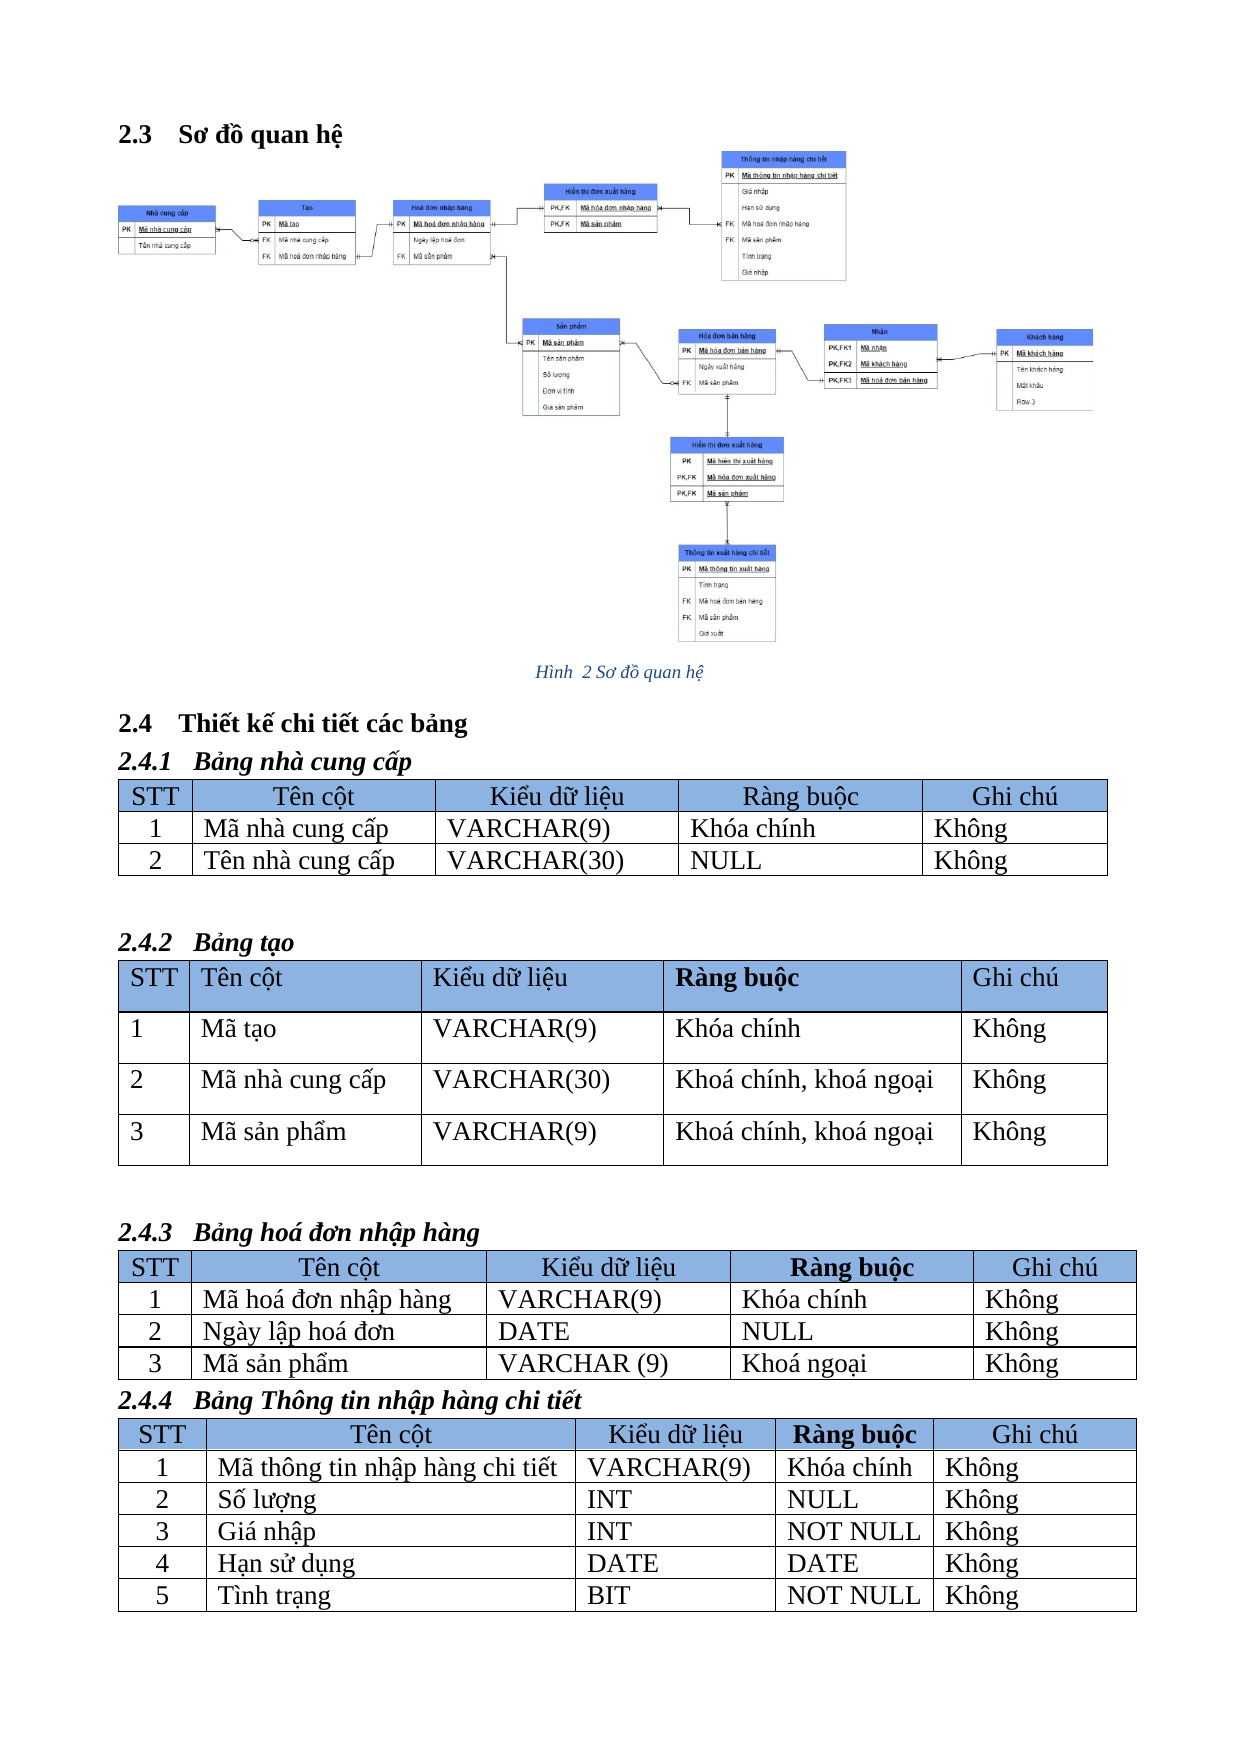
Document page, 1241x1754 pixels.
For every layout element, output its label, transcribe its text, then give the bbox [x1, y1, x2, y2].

table_cell DATE [576, 1547, 775, 1578]
table_cell Không [934, 1483, 1136, 1514]
table_cell Khoá ngoại [731, 1348, 973, 1379]
table_cell 1 [119, 812, 192, 843]
table_cell Không [962, 1013, 1107, 1063]
subtitle Bảng tạo [118, 927, 1122, 958]
table_cell Hạn sử dụng [207, 1547, 575, 1578]
table_cell Không [934, 1579, 1136, 1611]
table_cell 1 [119, 1451, 206, 1482]
table_cell VARCHAR(9) [422, 1115, 663, 1165]
table_cell VARCHAR(30) [422, 1064, 663, 1114]
table_header STT [119, 1419, 206, 1449]
table_cell Mã thông tin nhập hàng chi tiết [207, 1451, 575, 1482]
table_cell 2 [119, 1064, 189, 1114]
table_cell VARCHAR(9) [576, 1451, 775, 1482]
table_cell Số lượng [207, 1483, 575, 1514]
table_header Ràng buộc [679, 780, 922, 811]
table_cell VARCHAR (9) [487, 1348, 730, 1379]
table_cell Không [962, 1115, 1107, 1165]
table_header STT [119, 780, 192, 811]
subtitle Bảng nhà cung cấp [118, 745, 1122, 776]
table_cell VARCHAR(9) [422, 1013, 663, 1063]
table_header Ràng buộc [776, 1419, 933, 1449]
table_cell 1 [119, 1283, 191, 1314]
table_header Kiểu dữ liệu [436, 780, 678, 811]
table_cell DATE [487, 1315, 730, 1346]
table_cell Mã tạo [190, 1013, 421, 1063]
table_cell NOT NULL [776, 1515, 933, 1546]
table_cell Giá nhập [207, 1515, 575, 1546]
table_header Ràng buộc [664, 961, 961, 1011]
table_cell 3 [119, 1115, 189, 1165]
table_cell NULL [731, 1315, 973, 1346]
table_cell Không [923, 844, 1107, 875]
table_cell Ngày lập hoá đơn [192, 1315, 486, 1346]
table_header Kiểu dữ liệu [576, 1419, 775, 1449]
table_cell Không [934, 1515, 1136, 1546]
table_header STT [119, 961, 189, 1011]
table_cell Không [923, 812, 1107, 843]
table_header Kiểu dữ liệu [422, 961, 663, 1011]
table_header Ghi chú [934, 1419, 1136, 1449]
table_cell Khóa chính [679, 812, 922, 843]
subtitle Thiết kế chi tiết các bảng [118, 707, 1122, 739]
subtitle Sơ đồ quan hệ [118, 118, 1122, 149]
picture [118, 151, 1094, 642]
table_cell Khóa chính [664, 1013, 961, 1063]
table_cell Không [974, 1283, 1136, 1314]
table_header STT [119, 1251, 191, 1282]
table_cell Khoá chính, khoá ngoại [664, 1115, 961, 1165]
table_cell Tên nhà cung cấp [193, 844, 435, 875]
table_cell Mã hoá đơn nhập hàng [192, 1283, 486, 1314]
table_header Tên cột [192, 1251, 486, 1282]
table_cell 3 [119, 1515, 206, 1546]
table_header Ràng buộc [731, 1251, 973, 1282]
table_header Ghi chú [923, 780, 1107, 811]
table_cell 2 [119, 1483, 206, 1514]
table_cell 1 [119, 1013, 189, 1063]
table_cell Không [934, 1451, 1136, 1482]
table_cell Mã sản phẩm [190, 1115, 421, 1165]
table_cell INT [576, 1483, 775, 1514]
table_header Ghi chú [974, 1251, 1136, 1282]
table_cell NOT NULL [776, 1579, 933, 1611]
table_cell DATE [776, 1547, 933, 1578]
table_cell Không [974, 1315, 1136, 1346]
table_cell Mã nhà cung cấp [190, 1064, 421, 1114]
table_cell 3 [119, 1348, 191, 1379]
subtitle Bảng hoá đơn nhập hàng [118, 1216, 1122, 1247]
table_cell NULL [776, 1483, 933, 1514]
table_cell VARCHAR(9) [436, 812, 678, 843]
table_cell NULL [679, 844, 922, 875]
table_cell Không [974, 1348, 1136, 1379]
table_cell 4 [119, 1547, 206, 1578]
table_cell BIT [576, 1579, 775, 1611]
table_cell Tình trạng [207, 1579, 575, 1611]
table_header Kiểu dữ liệu [487, 1251, 730, 1282]
table_cell Khóa chính [731, 1283, 973, 1314]
table_cell 5 [119, 1579, 206, 1611]
table_cell Không [934, 1547, 1136, 1578]
table_header Tên cột [207, 1419, 575, 1449]
table_cell VARCHAR(30) [436, 844, 678, 875]
table_cell Khóa chính [776, 1451, 933, 1482]
table_cell VARCHAR(9) [487, 1283, 730, 1314]
table_header Tên cột [190, 961, 421, 1011]
table_cell Không [962, 1064, 1107, 1114]
table_cell Mã sản phẩm [192, 1348, 486, 1379]
table_cell 2 [119, 1315, 191, 1346]
table_cell Khoá chính, khoá ngoại [664, 1064, 961, 1114]
table_header Ghi chú [962, 961, 1107, 1011]
table_cell INT [576, 1515, 775, 1546]
table_cell Mã nhà cung cấp [193, 812, 435, 843]
table_header Tên cột [193, 780, 435, 811]
subtitle Bảng Thông tin nhập hàng chi tiết [118, 1384, 1122, 1415]
table_cell 2 [119, 844, 192, 875]
